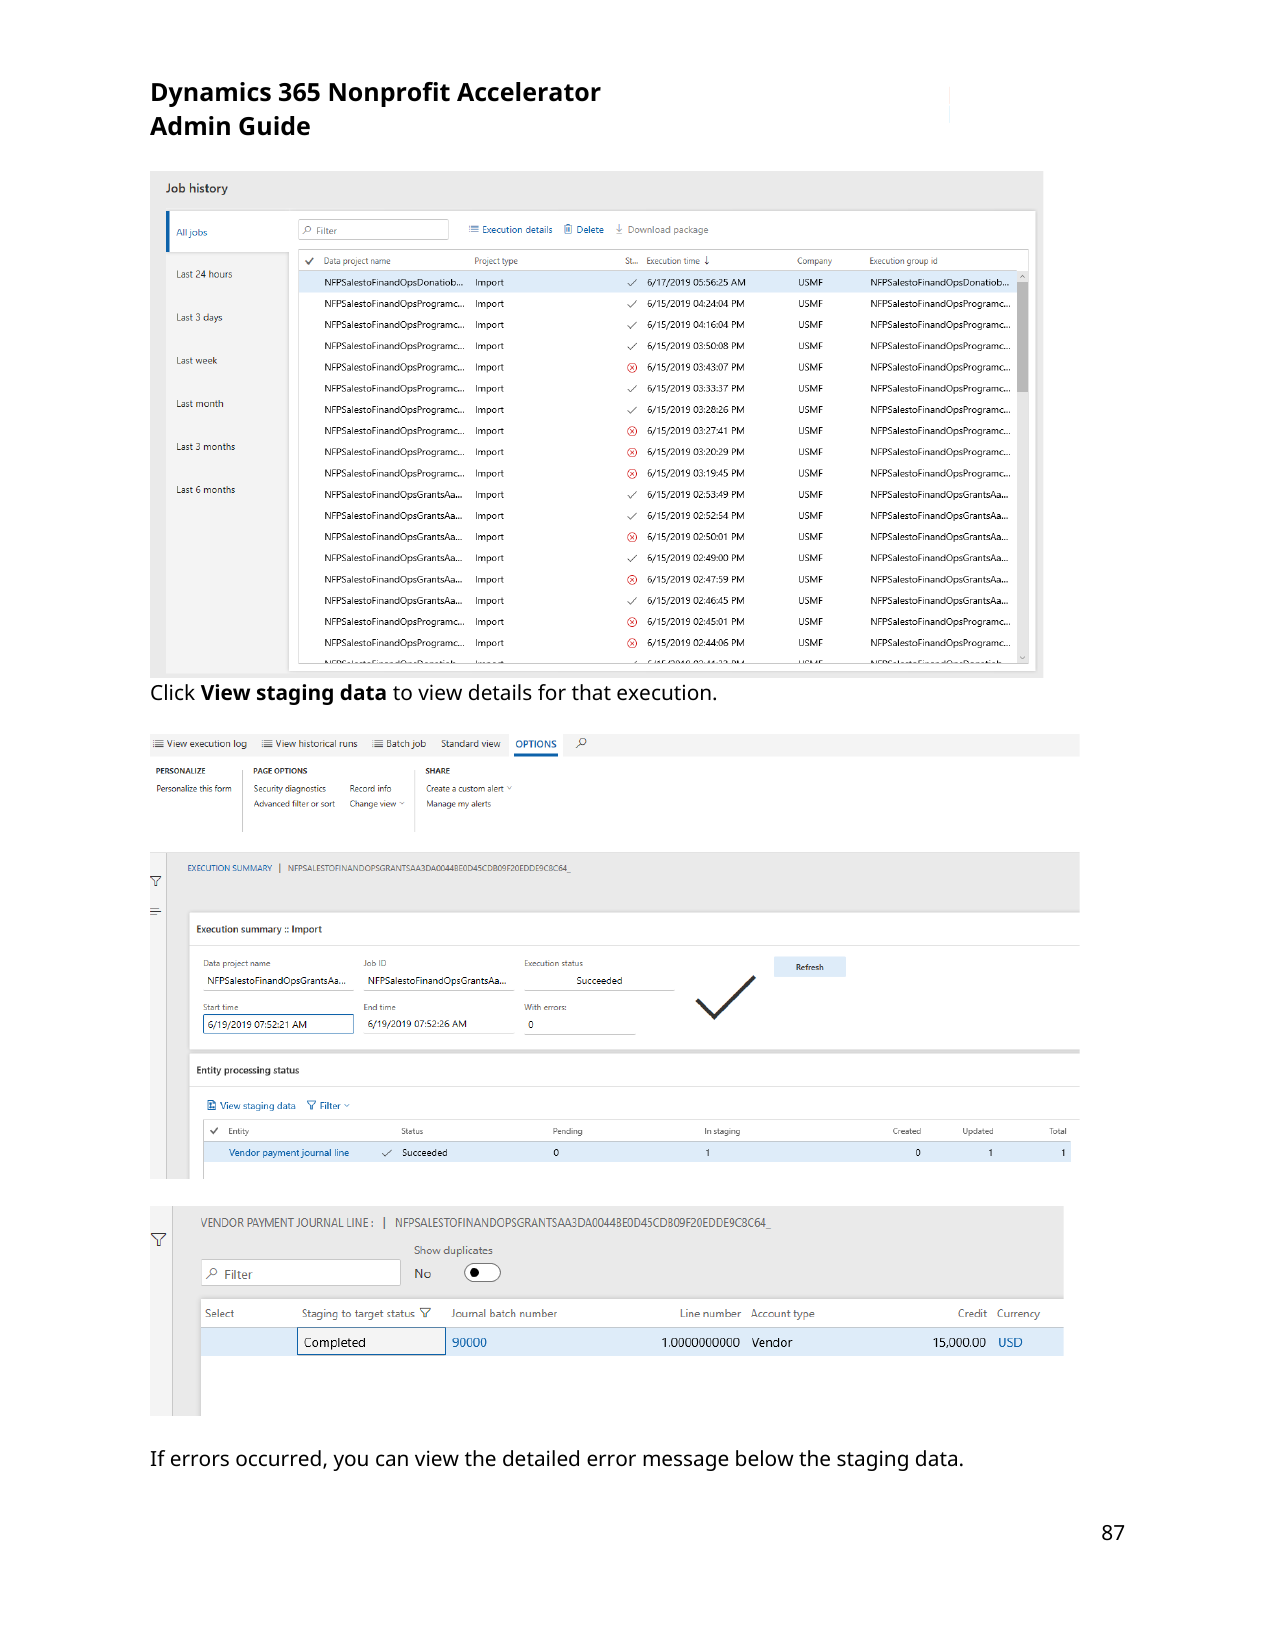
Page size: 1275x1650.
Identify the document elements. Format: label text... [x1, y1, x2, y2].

text Click View staging data to view details for that execution. [150, 678, 1125, 706]
picture [150, 734, 1080, 1179]
picture [150, 171, 1044, 678]
text If errors occurred, you can view the detailed error message below the staging data. [150, 1444, 1125, 1473]
picture [150, 1206, 1064, 1416]
